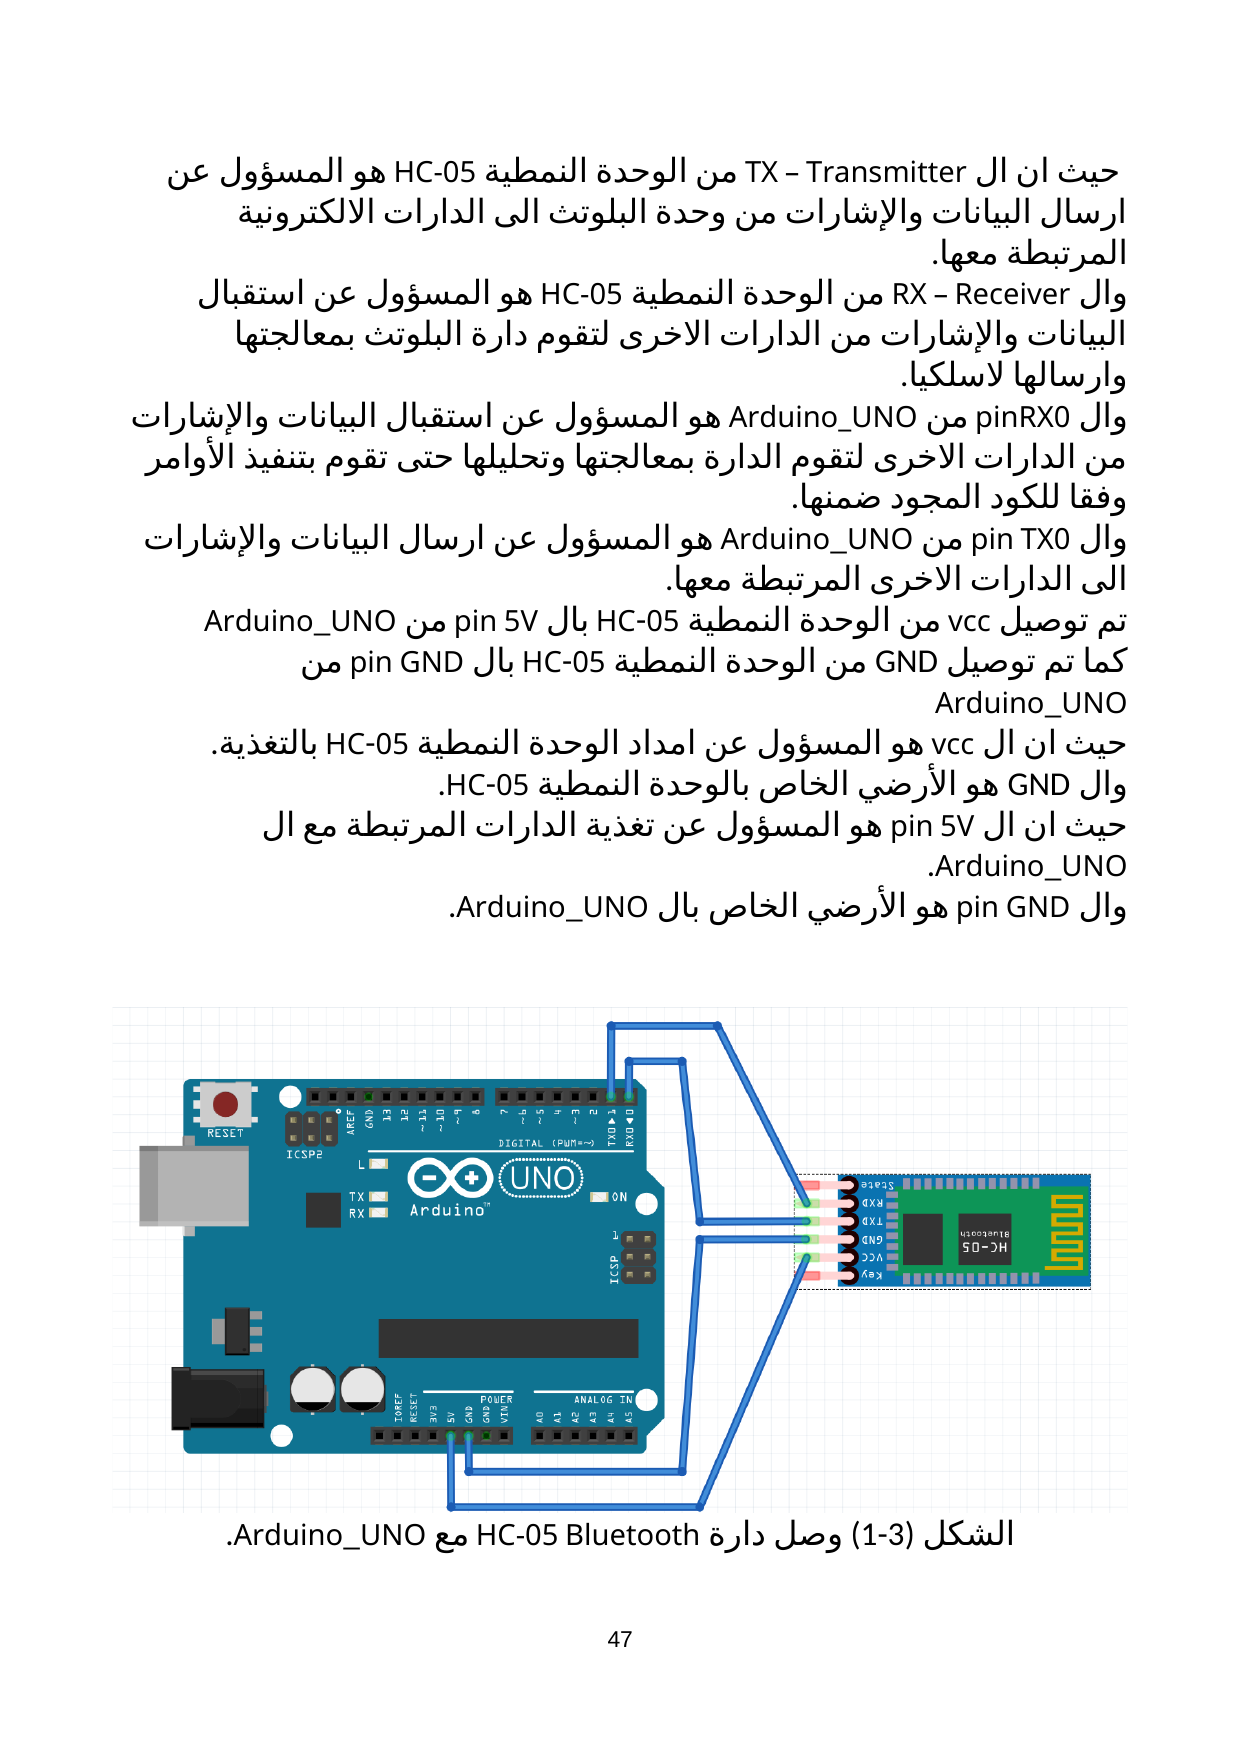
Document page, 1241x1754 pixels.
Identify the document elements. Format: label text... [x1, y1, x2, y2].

text وال pinRX0 من Arduino_UNO هو المسؤول عن استقبال البيانات والإشارات من الدارات الاخرى لتقوم الدارة بمعالجتها وتحليلها حتى تقوم بتنفيذ الأوامر وفقا للكود المجود ضمنها. [112, 395, 1128, 517]
text حيث ان ال TX – Transmitter من الوحدة النمطية HC-05 هو المسؤول عن ارسال البيانات والإشارات من وحدة البلوتث الى الدارات الالكترونية المرتبطة معها. [112, 150, 1128, 272]
text تم توصيل vcc من الوحدة النمطية HC-05 بال pin 5V من Arduino_UNO [112, 599, 1128, 640]
text حيث ان ال pin 5V هو المسؤول عن تغذية الدارات المرتبطة مع ال Arduino_UNO. [112, 803, 1128, 885]
text كما تم توصيل GND من الوحدة النمطية HC-05 بال pin GND من Arduino_UNO [112, 640, 1128, 722]
text وال RX – Receiver من الوحدة النمطية HC-05 هو المسؤول عن استقبال البيانات والإشارات من الدارات الاخرى لتقوم دارة البلوتث بمعالجتها وارسالها لاسلكيا. [112, 272, 1128, 395]
text حيث ان ال vcc هو المسؤول عن امداد الوحدة النمطية HC-05 بالتغذية. [112, 722, 1128, 763]
picture [112, 1007, 1128, 1513]
text الشكل (3-1) وصل دارة HC-05 Bluetooth مع Arduino_UNO. [112, 1513, 1128, 1553]
text وال GND هو الأرضي الخاص بالوحدة النمطية HC-05. [112, 763, 1128, 803]
text وال pin GND هو الأرضي الخاص بال Arduino_UNO. [112, 885, 1128, 926]
text وال pin TX0 من Arduino_UNO هو المسؤول عن ارسال البيانات والإشارات الى الدارات الاخرى المرتبطة معها. [112, 517, 1128, 599]
